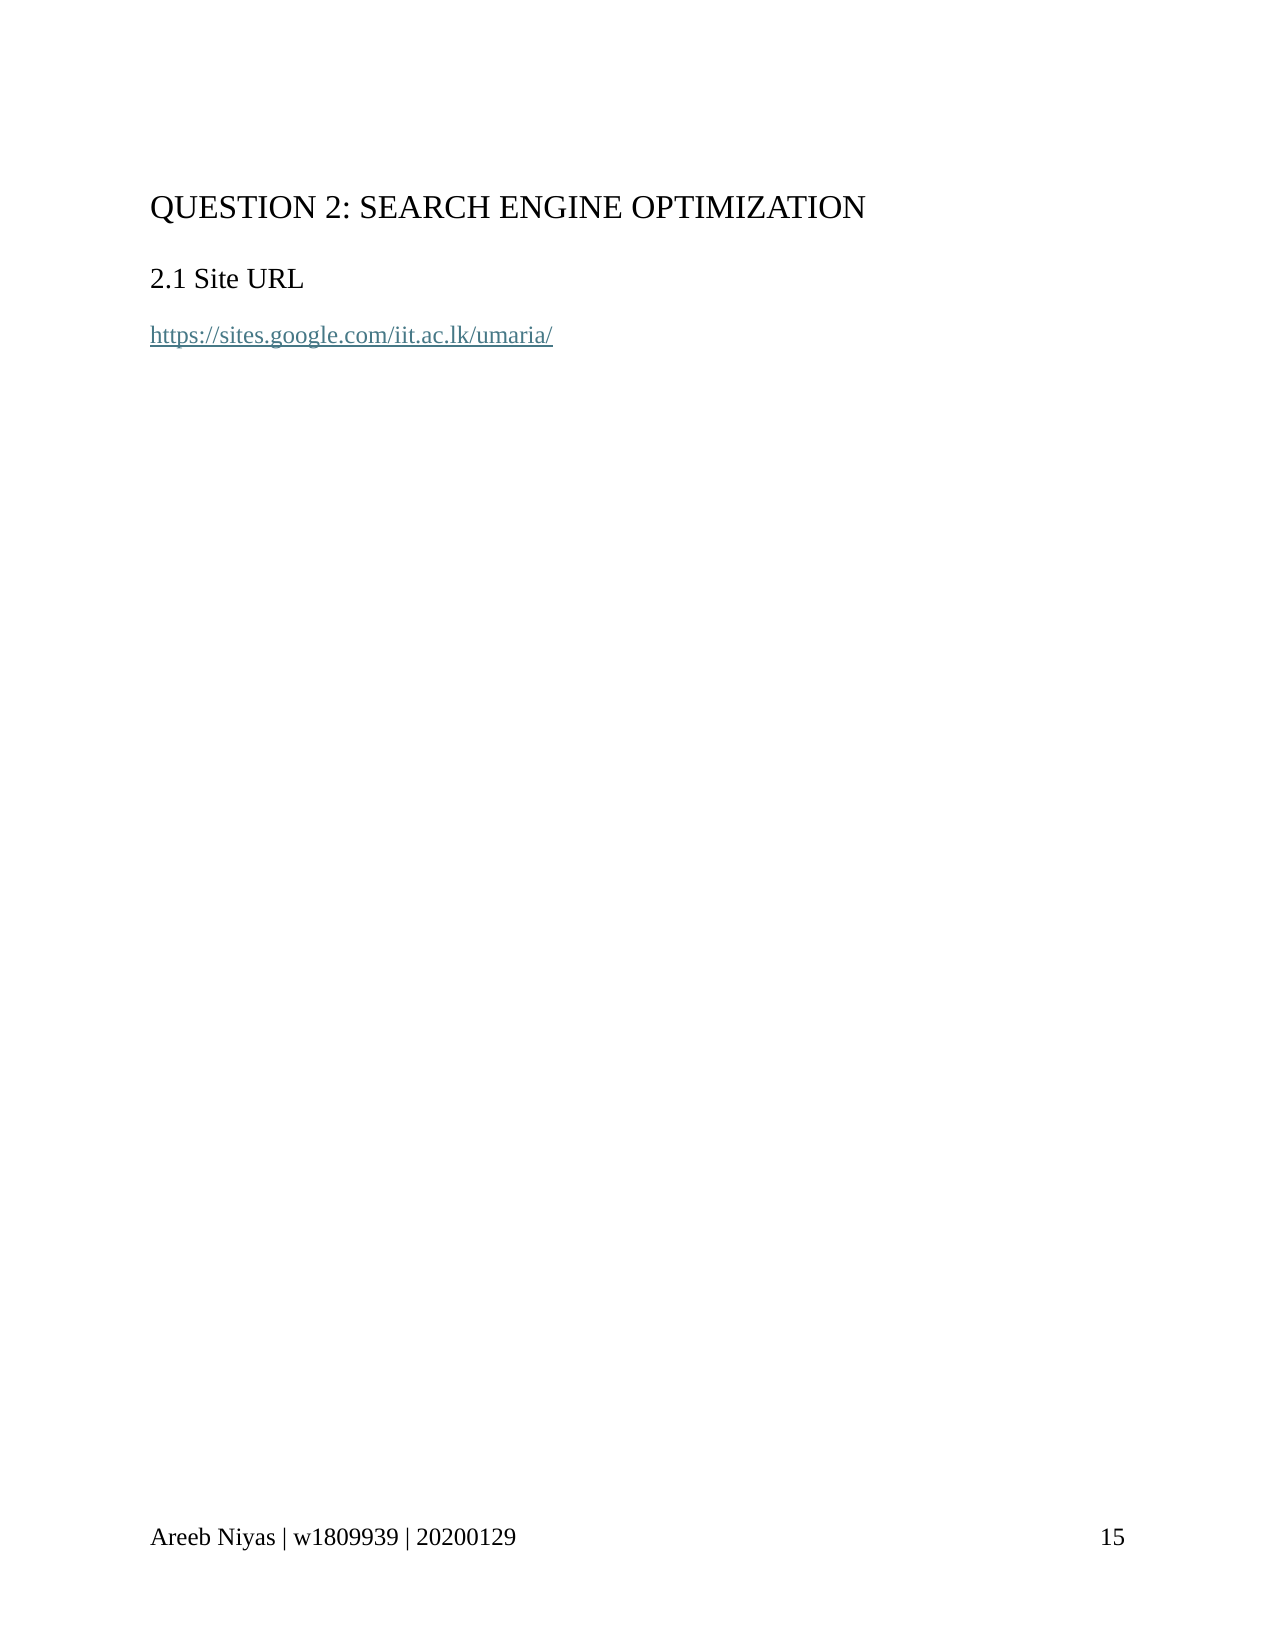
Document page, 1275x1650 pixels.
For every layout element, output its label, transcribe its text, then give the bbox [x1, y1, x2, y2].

subtitle QUESTION 2: SEARCH ENGINE OPTIMIZATION [150, 187, 1125, 226]
subtitle 2.1 Site URL [150, 262, 1125, 295]
text https://sites.google.com/iit.ac.lk/umaria/ [150, 320, 1125, 349]
